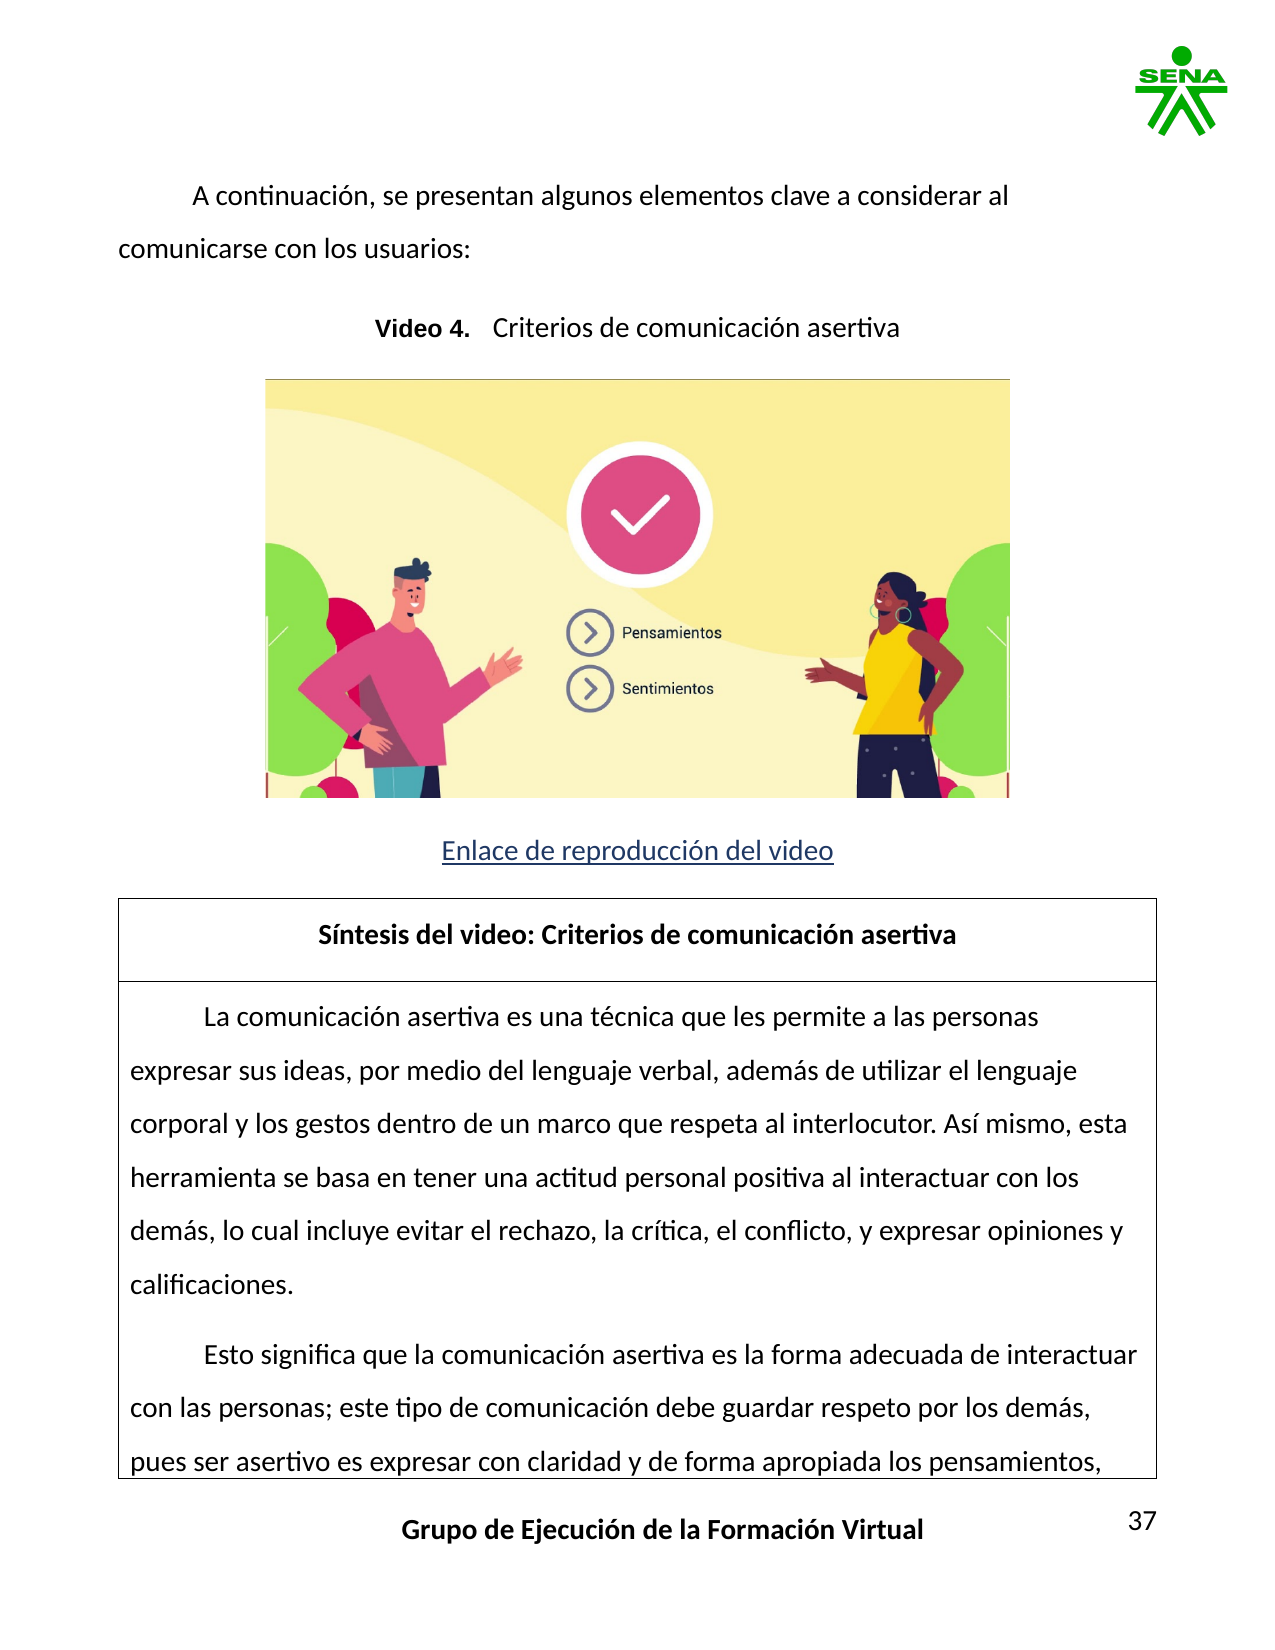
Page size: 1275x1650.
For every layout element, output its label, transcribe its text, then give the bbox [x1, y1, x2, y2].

table_header Síntesis del video: Criterios de comunicación asertiva [119, 899, 1156, 981]
picture [265, 379, 1010, 798]
picture [1135, 46, 1228, 136]
text A continuación, se presentan algunos elementos clave a considerar al comunicarse con los usuarios: [118, 177, 1157, 266]
text Criterios de comunicación asertiva [118, 309, 1157, 345]
text Enlace de reproducción del video [118, 832, 1157, 868]
